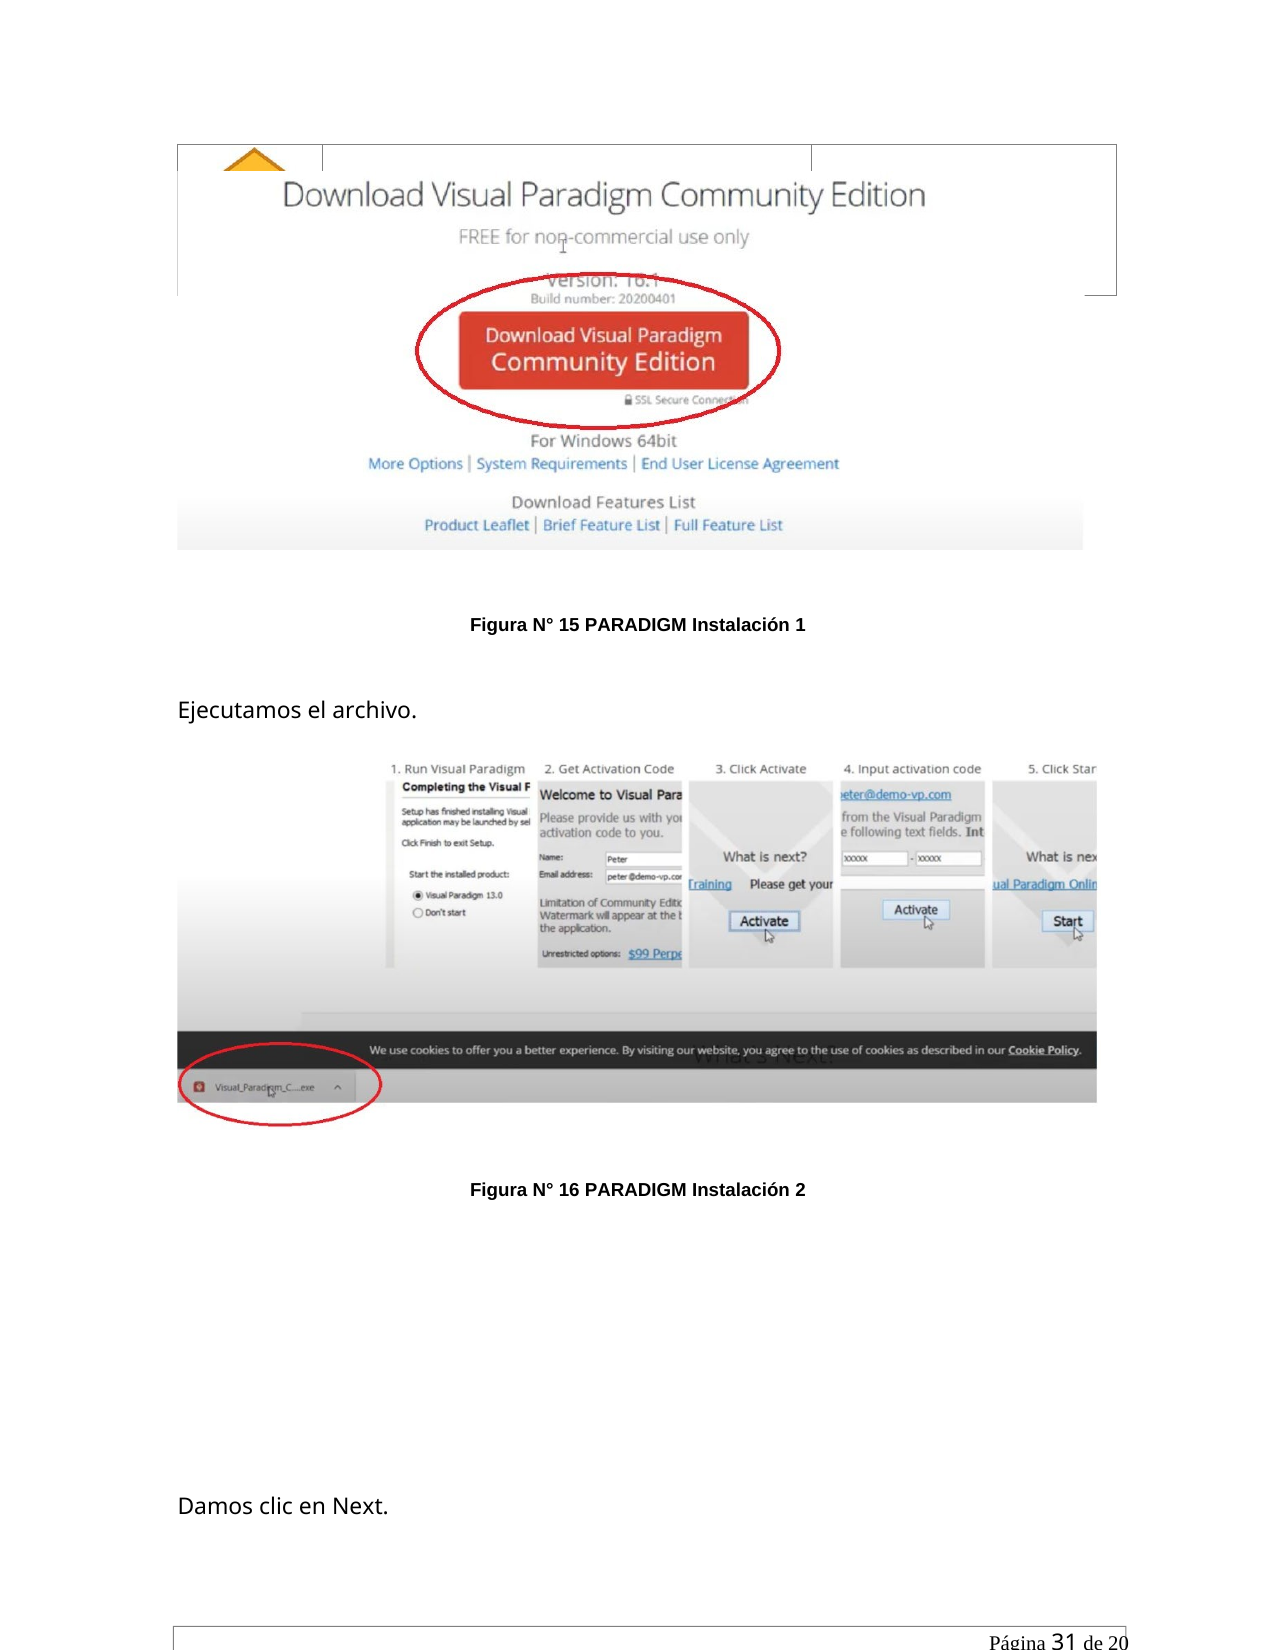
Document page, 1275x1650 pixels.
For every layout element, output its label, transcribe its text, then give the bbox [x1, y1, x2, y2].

text Figura N° 15 PARADIGM Instalación 1 [184, 614, 1091, 636]
text Ejecutamos el archivo. [177, 694, 1129, 725]
picture [177, 760, 1101, 1130]
text Figura N° 16 PARADIGM Instalación 2 [184, 1179, 1091, 1201]
text Damos clic en Next. [177, 1490, 1129, 1521]
picture [177, 147, 1085, 550]
